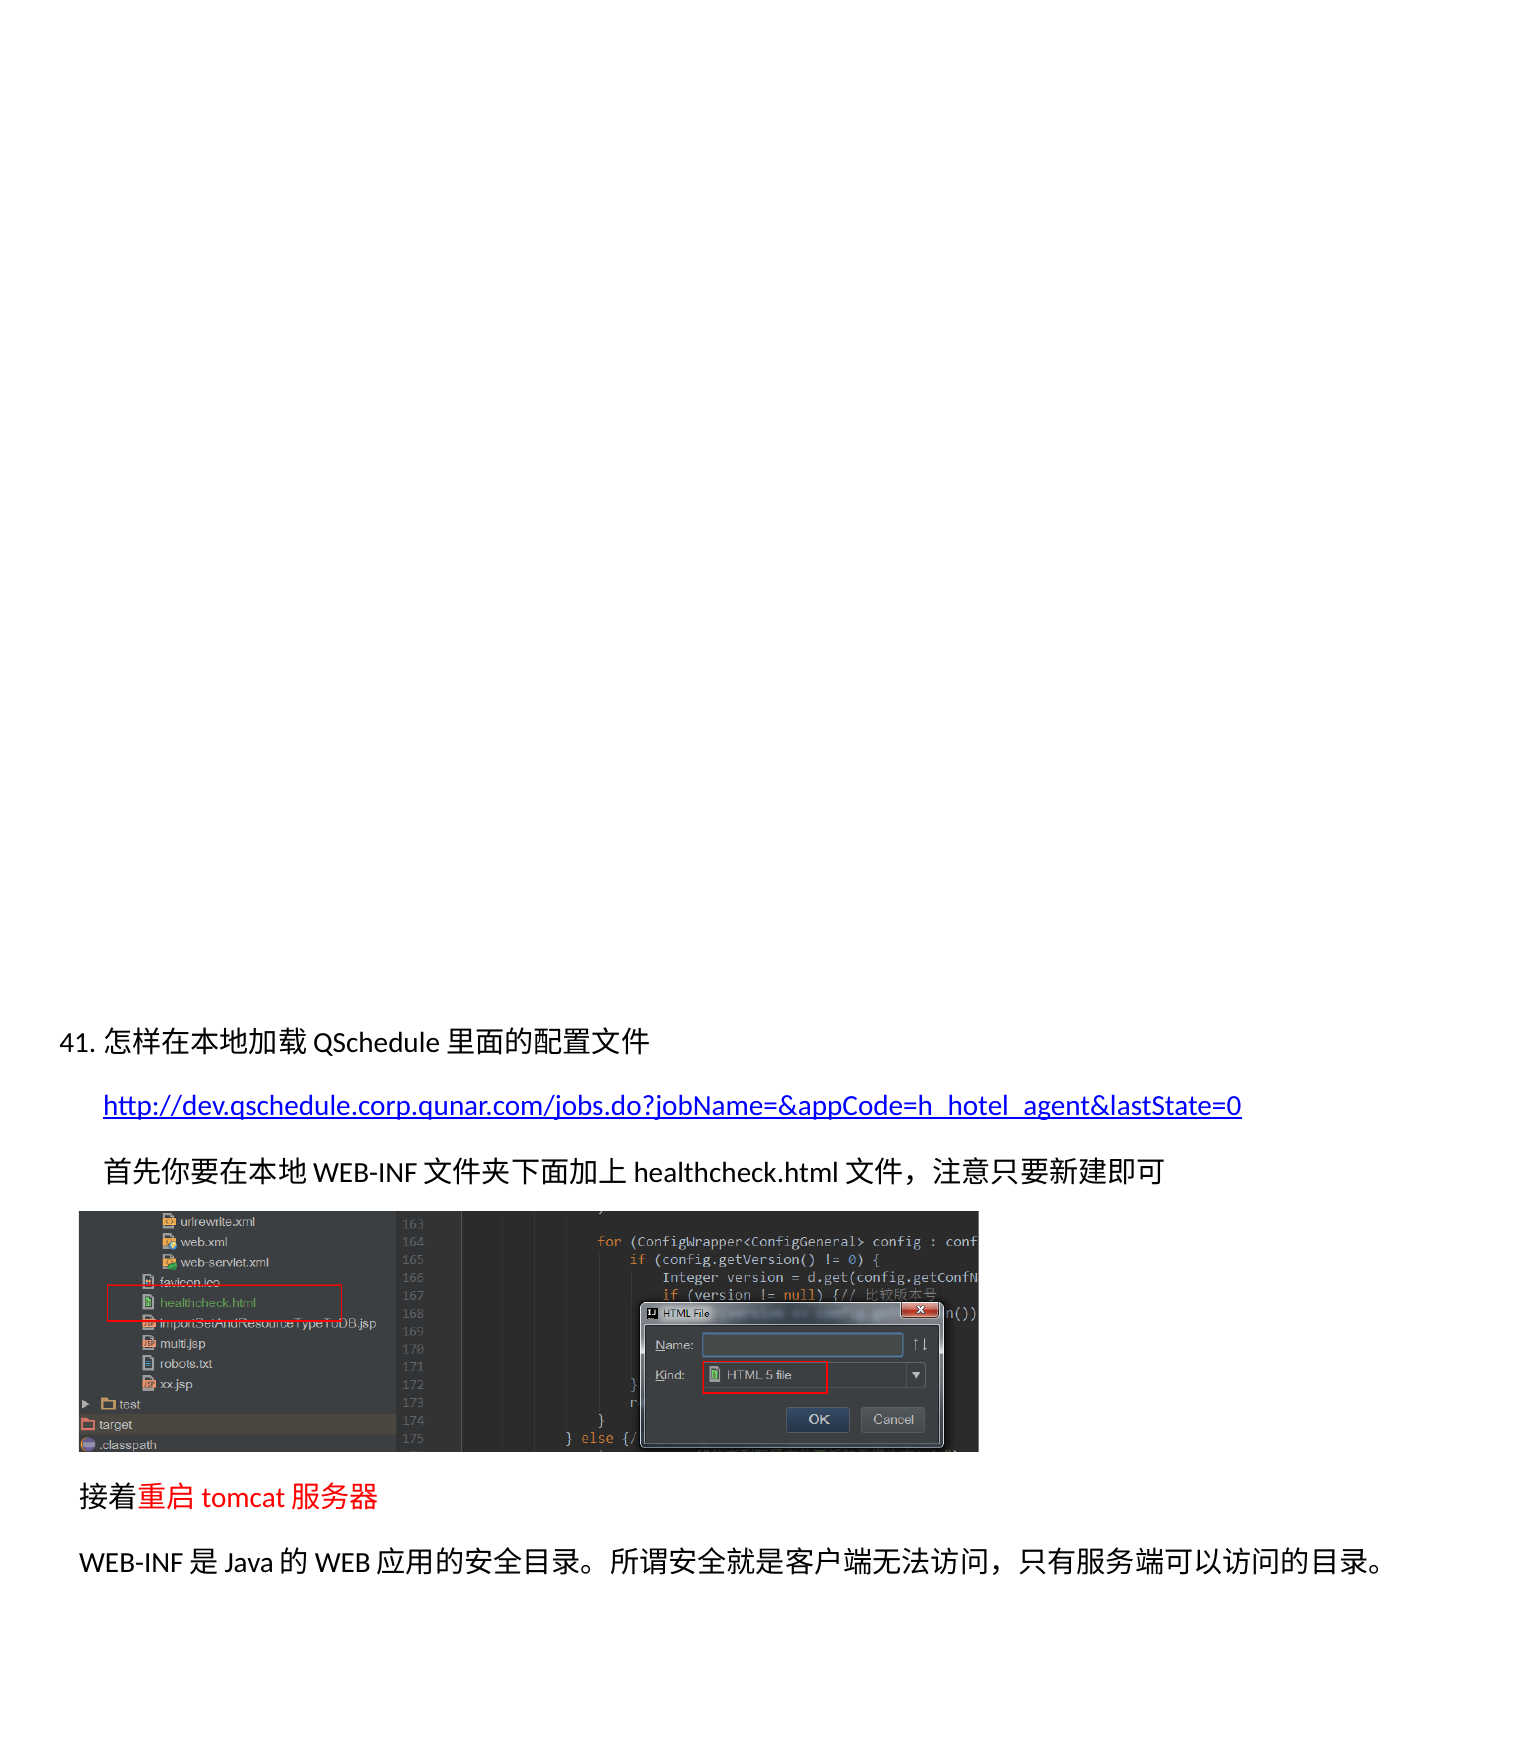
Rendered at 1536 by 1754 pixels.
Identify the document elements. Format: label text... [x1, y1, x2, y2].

text WEB-INF是Java的WEB应用的安全目录。所谓安全就是客户端无法访问，只有服务端可以访问的目录。 [59, 1527, 1476, 1592]
list http://dev.qschedule.corp.qunar.com/jobs.do?jobName=&appCode=h_hotel_agent&lastState=0 [103, 1072, 1476, 1137]
list 怎样在本地加载QSchedule里面的配置文件 [59, 1007, 1476, 1072]
picture [78, 1211, 979, 1452]
list 首先你要在本地WEB-INF文件夹下面加上healthcheck.html文件，注意只要新建即可 [103, 1137, 1476, 1202]
text 接着重启tomcat服务器 [59, 1462, 1476, 1527]
